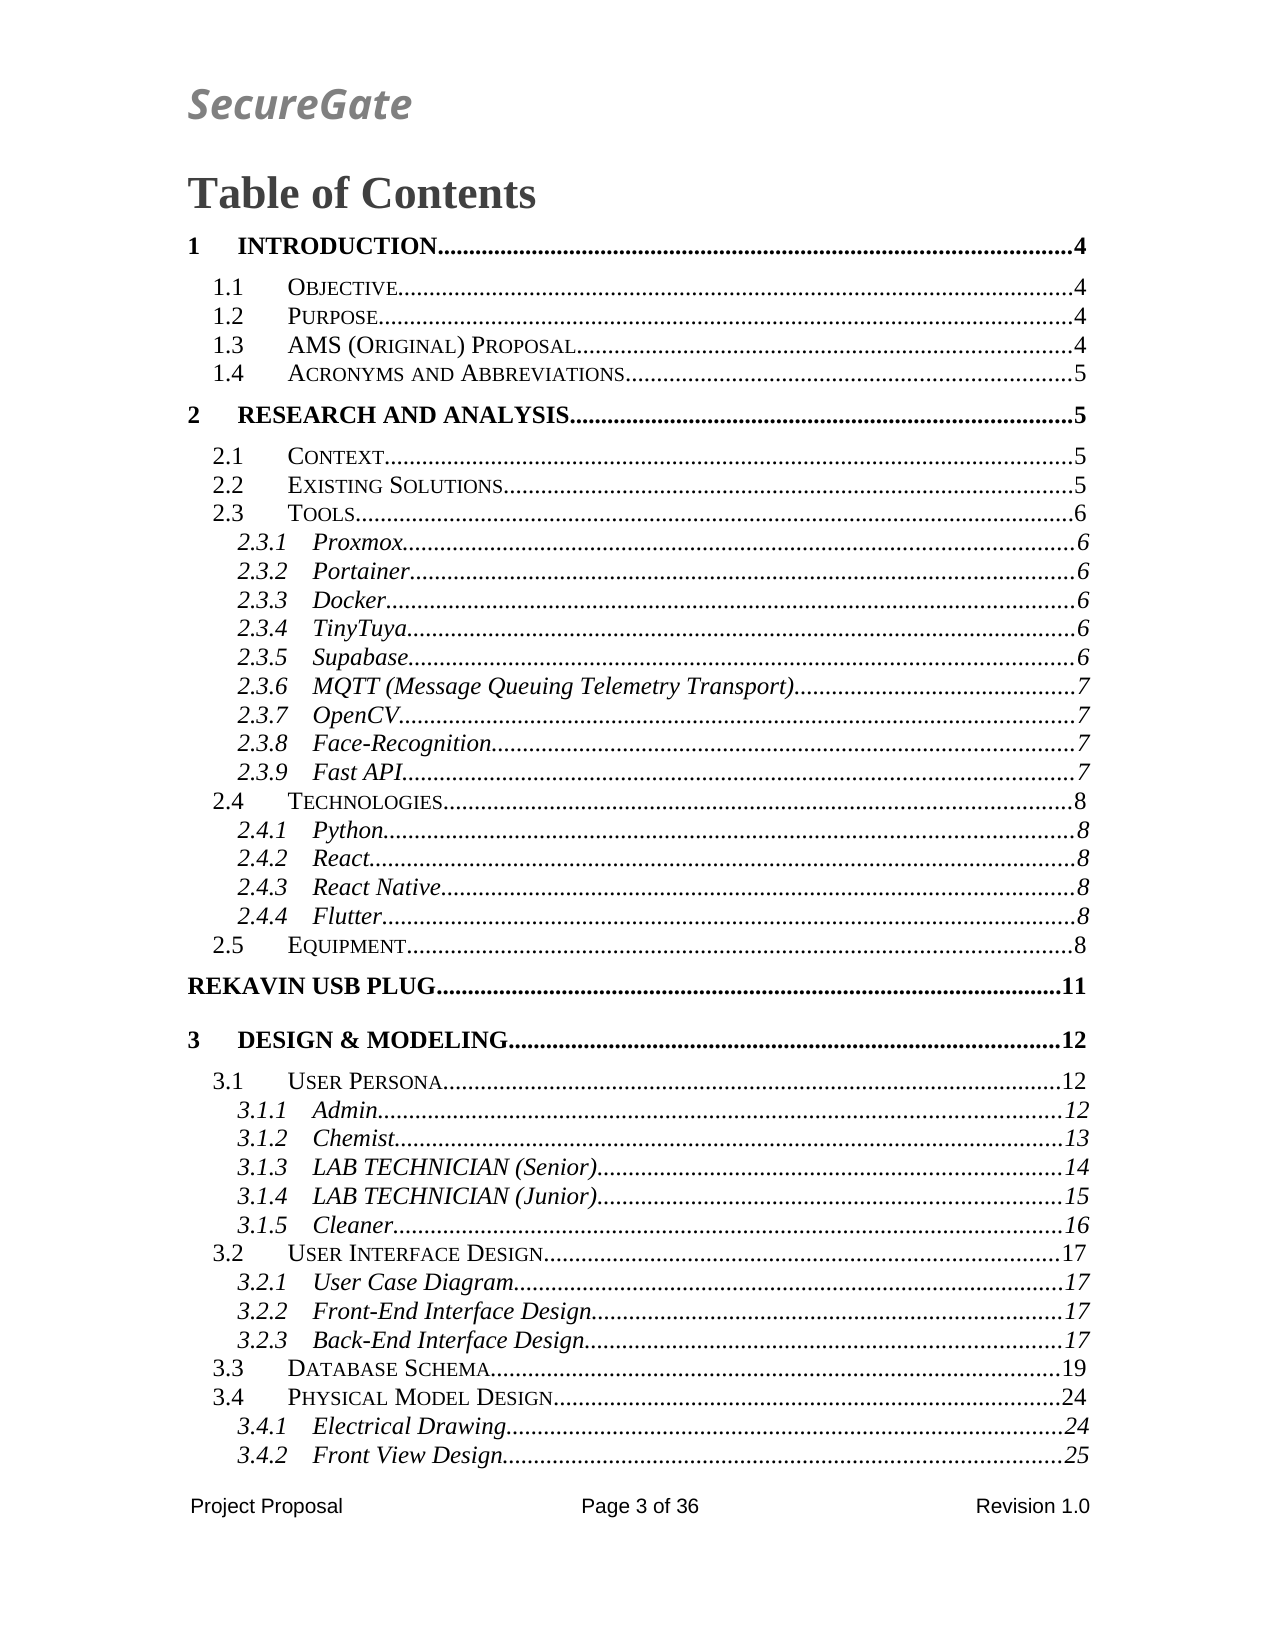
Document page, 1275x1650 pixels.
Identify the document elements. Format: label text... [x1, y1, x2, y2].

text 2 Research and Analysis 5 [187, 400, 1093, 428]
text 2.3.1 Proxmox 6 [237, 527, 1093, 556]
text 3.1.3 LAB TECHNICIAN (Senior) 14 [237, 1152, 1093, 1181]
text 3.2.1 User Case Diagram 17 [237, 1267, 1093, 1296]
text Rekavin USB Plug 11 [187, 971, 1093, 1000]
text 2.3.9 Fast API 7 [237, 757, 1093, 786]
text 2.5 Equipment 8 [212, 930, 1093, 958]
text 3.1.5 Cleaner 16 [237, 1210, 1093, 1238]
text 3 Design & Modeling 12 [187, 1025, 1093, 1053]
text 3.4 Physical Model Design 24 [212, 1382, 1093, 1411]
text 2.3.6 MQTT (Message Queuing Telemetry Transport) 7 [237, 671, 1093, 700]
text 2.3.8 Face-Recognition 7 [237, 728, 1093, 757]
text 2.4.1 Python 8 [237, 815, 1093, 843]
text 3.2 User Interface Design 17 [212, 1238, 1093, 1267]
text 1.4 Acronyms and Abbreviations 5 [212, 358, 1093, 387]
text 2.1 Context 5 [212, 441, 1093, 470]
text 3.4.1 Electrical Drawing 24 [237, 1411, 1093, 1440]
text 2.4.3 React Native 8 [237, 872, 1093, 901]
text 2.4.2 React 8 [237, 843, 1093, 872]
text Table of Contents [187, 166, 1093, 218]
text 1.2 Purpose 4 [212, 301, 1093, 330]
text 3.1.4 LAB TECHNICIAN (Junior) 15 [237, 1181, 1093, 1210]
text 1.3 AMS (Original) Proposal 4 [212, 330, 1093, 358]
text 3.4.2 Front View Design 25 [237, 1440, 1093, 1468]
text 3.3 Database Schema 19 [212, 1353, 1093, 1382]
text 2.4 Technologies 8 [212, 786, 1093, 815]
text 3.1 User Persona 12 [212, 1066, 1093, 1095]
text 2.3.4 TinyTuya 6 [237, 613, 1093, 642]
text 3.1.2 Chemist 13 [237, 1123, 1093, 1152]
text 2.3.5 Supabase 6 [237, 642, 1093, 671]
text 3.2.2 Front-End Interface Design 17 [237, 1296, 1093, 1325]
text 1 Introduction 4 [187, 231, 1093, 260]
text 2.3 Tools 6 [212, 498, 1093, 527]
text 1.1 Objective 4 [212, 272, 1093, 301]
text 2.4.4 Flutter 8 [237, 901, 1093, 930]
text 2.3.7 OpenCV 7 [237, 700, 1093, 728]
text 2.3.2 Portainer 6 [237, 556, 1093, 585]
text 3.1.1 Admin 12 [237, 1095, 1093, 1123]
text 2.2 Existing Solutions 5 [212, 470, 1093, 498]
text 3.2.3 Back-End Interface Design 17 [237, 1325, 1093, 1353]
text 2.3.3 Docker 6 [237, 585, 1093, 613]
